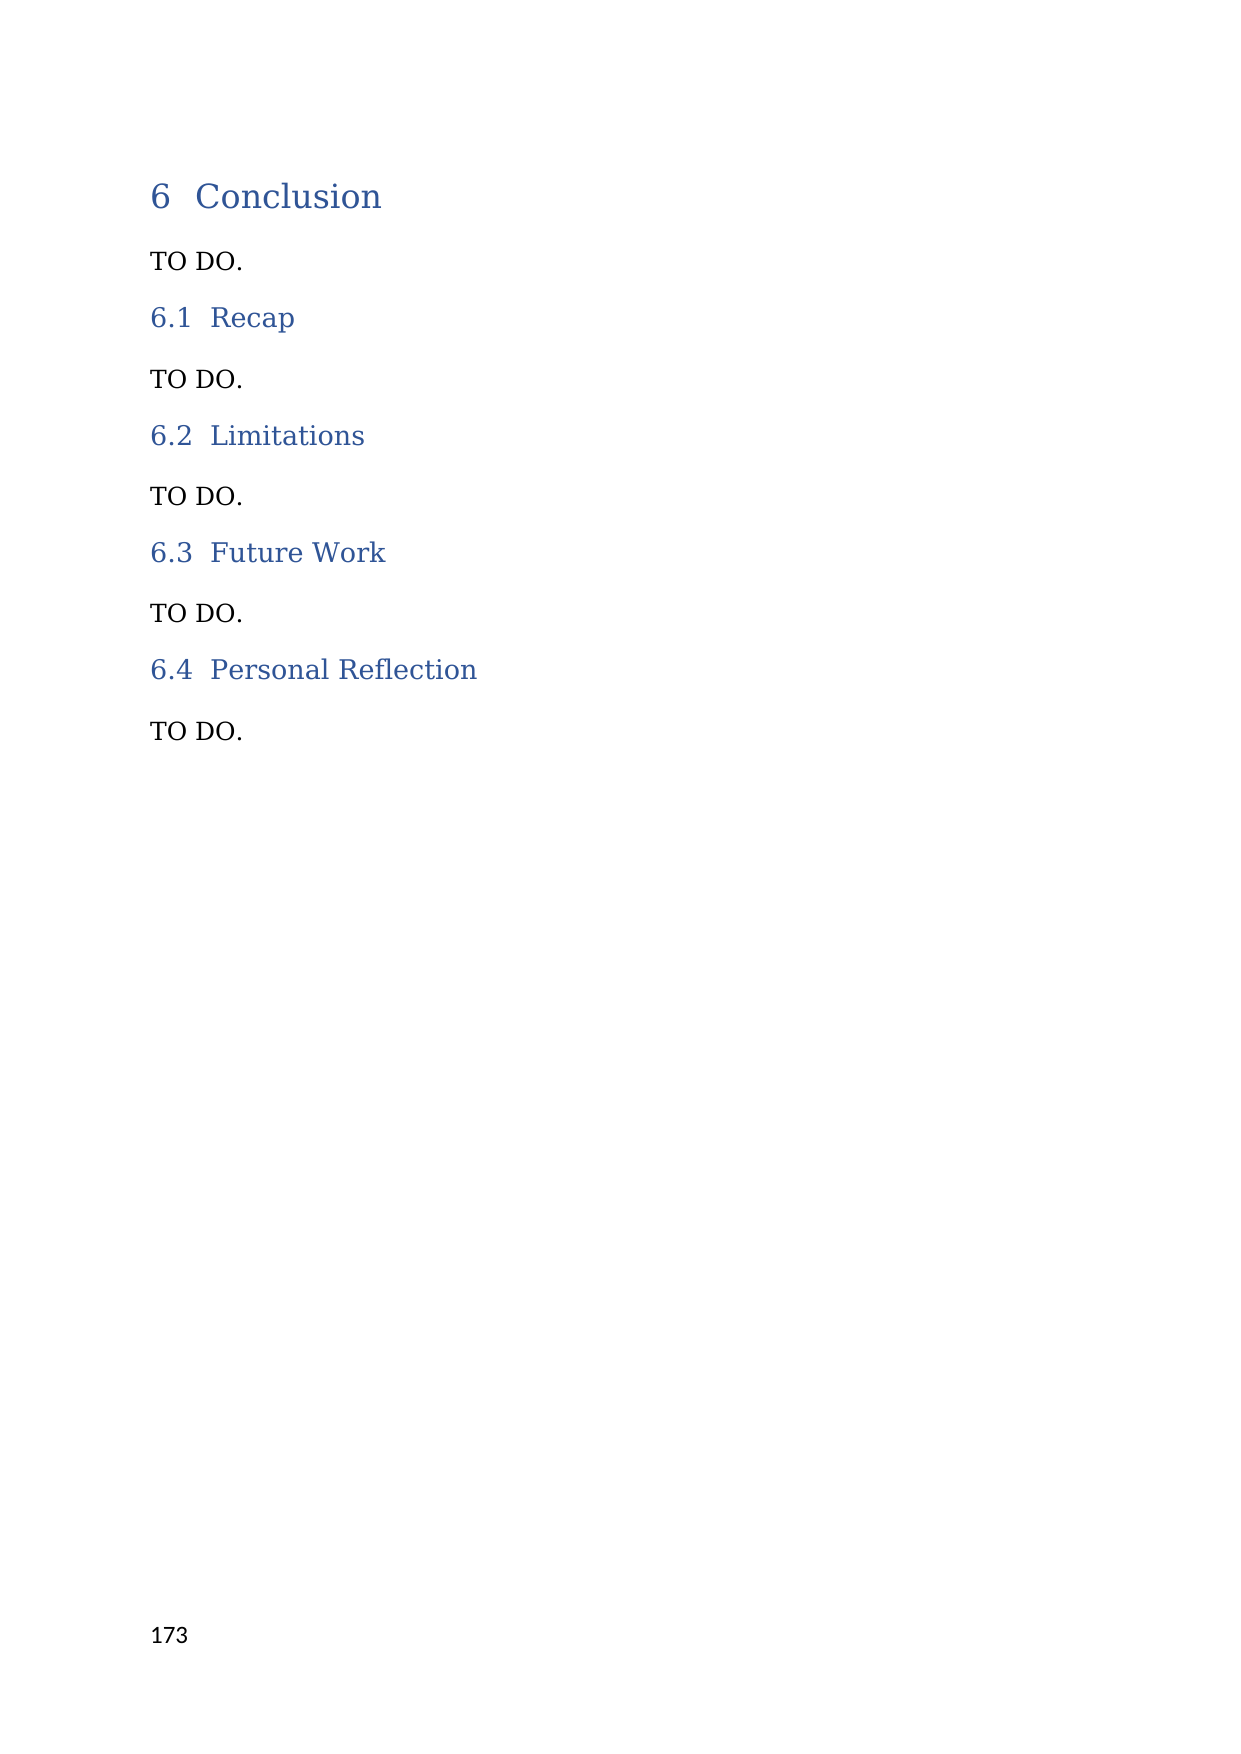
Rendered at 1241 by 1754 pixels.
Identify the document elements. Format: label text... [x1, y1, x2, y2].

text TO DO. [150, 363, 1090, 393]
subtitle Future Work [150, 536, 1090, 568]
text TO DO. [150, 481, 1090, 511]
subtitle Conclusion [150, 175, 1090, 215]
text TO DO. [150, 715, 1090, 745]
subtitle Recap [150, 301, 1090, 333]
subtitle Limitations [150, 418, 1090, 451]
text TO DO. [150, 598, 1090, 628]
text TO DO. [150, 246, 1090, 276]
subtitle Personal Reflection [150, 653, 1090, 685]
